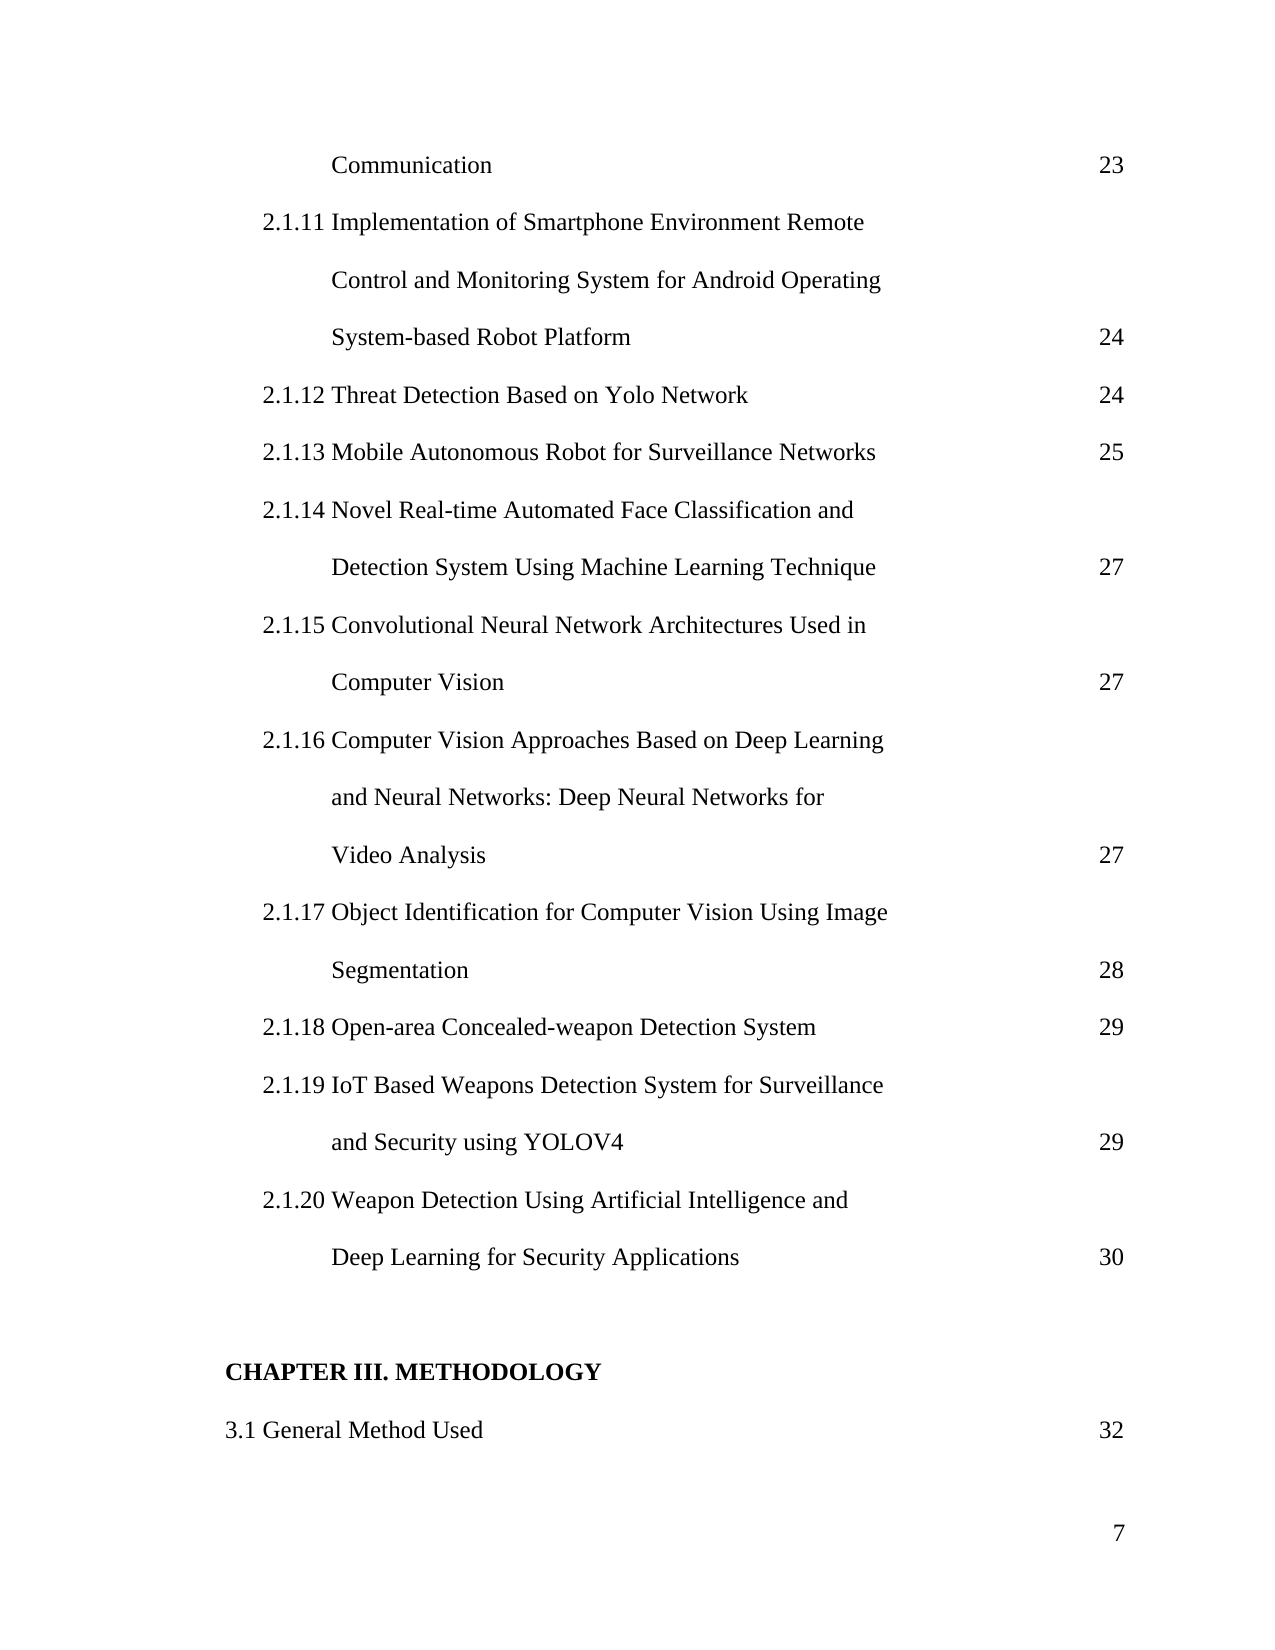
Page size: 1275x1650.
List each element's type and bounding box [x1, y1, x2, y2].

text [225, 1300, 1125, 1444]
text [225, 150, 1125, 1271]
